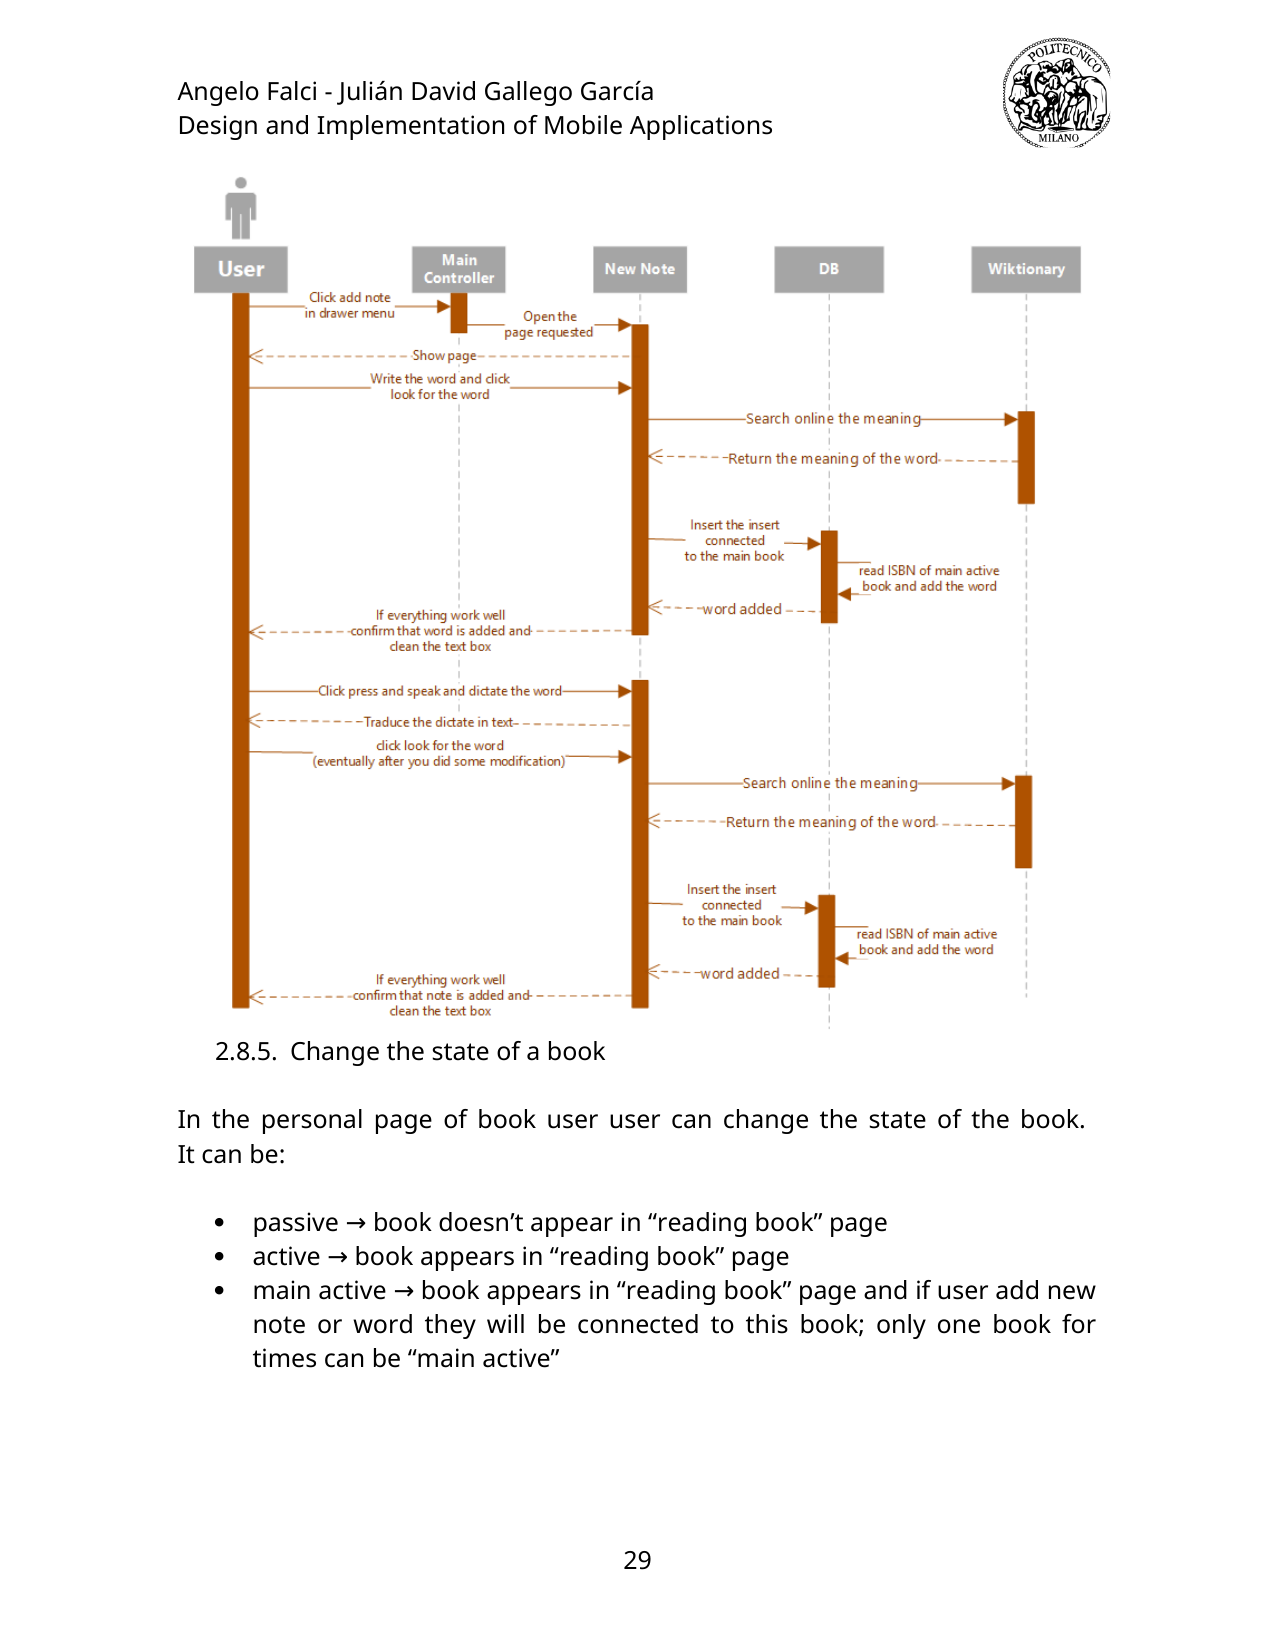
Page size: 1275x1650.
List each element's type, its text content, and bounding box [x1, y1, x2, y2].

list passive → book doesn’t appear in “reading book” page [215, 1204, 1098, 1238]
list main active → book appears in “reading book” page and if user add new note or word they will be connected to this book; only one book for times can be “main active” [215, 1272, 1098, 1375]
picture [1001, 37, 1110, 146]
subtitle Change the state of a book [215, 1034, 1098, 1068]
list active → book appears in “reading book” page [215, 1238, 1098, 1272]
picture [192, 176, 1083, 1030]
text In the personal page of book user user can change the state of the book. It can be: [177, 1102, 1098, 1170]
